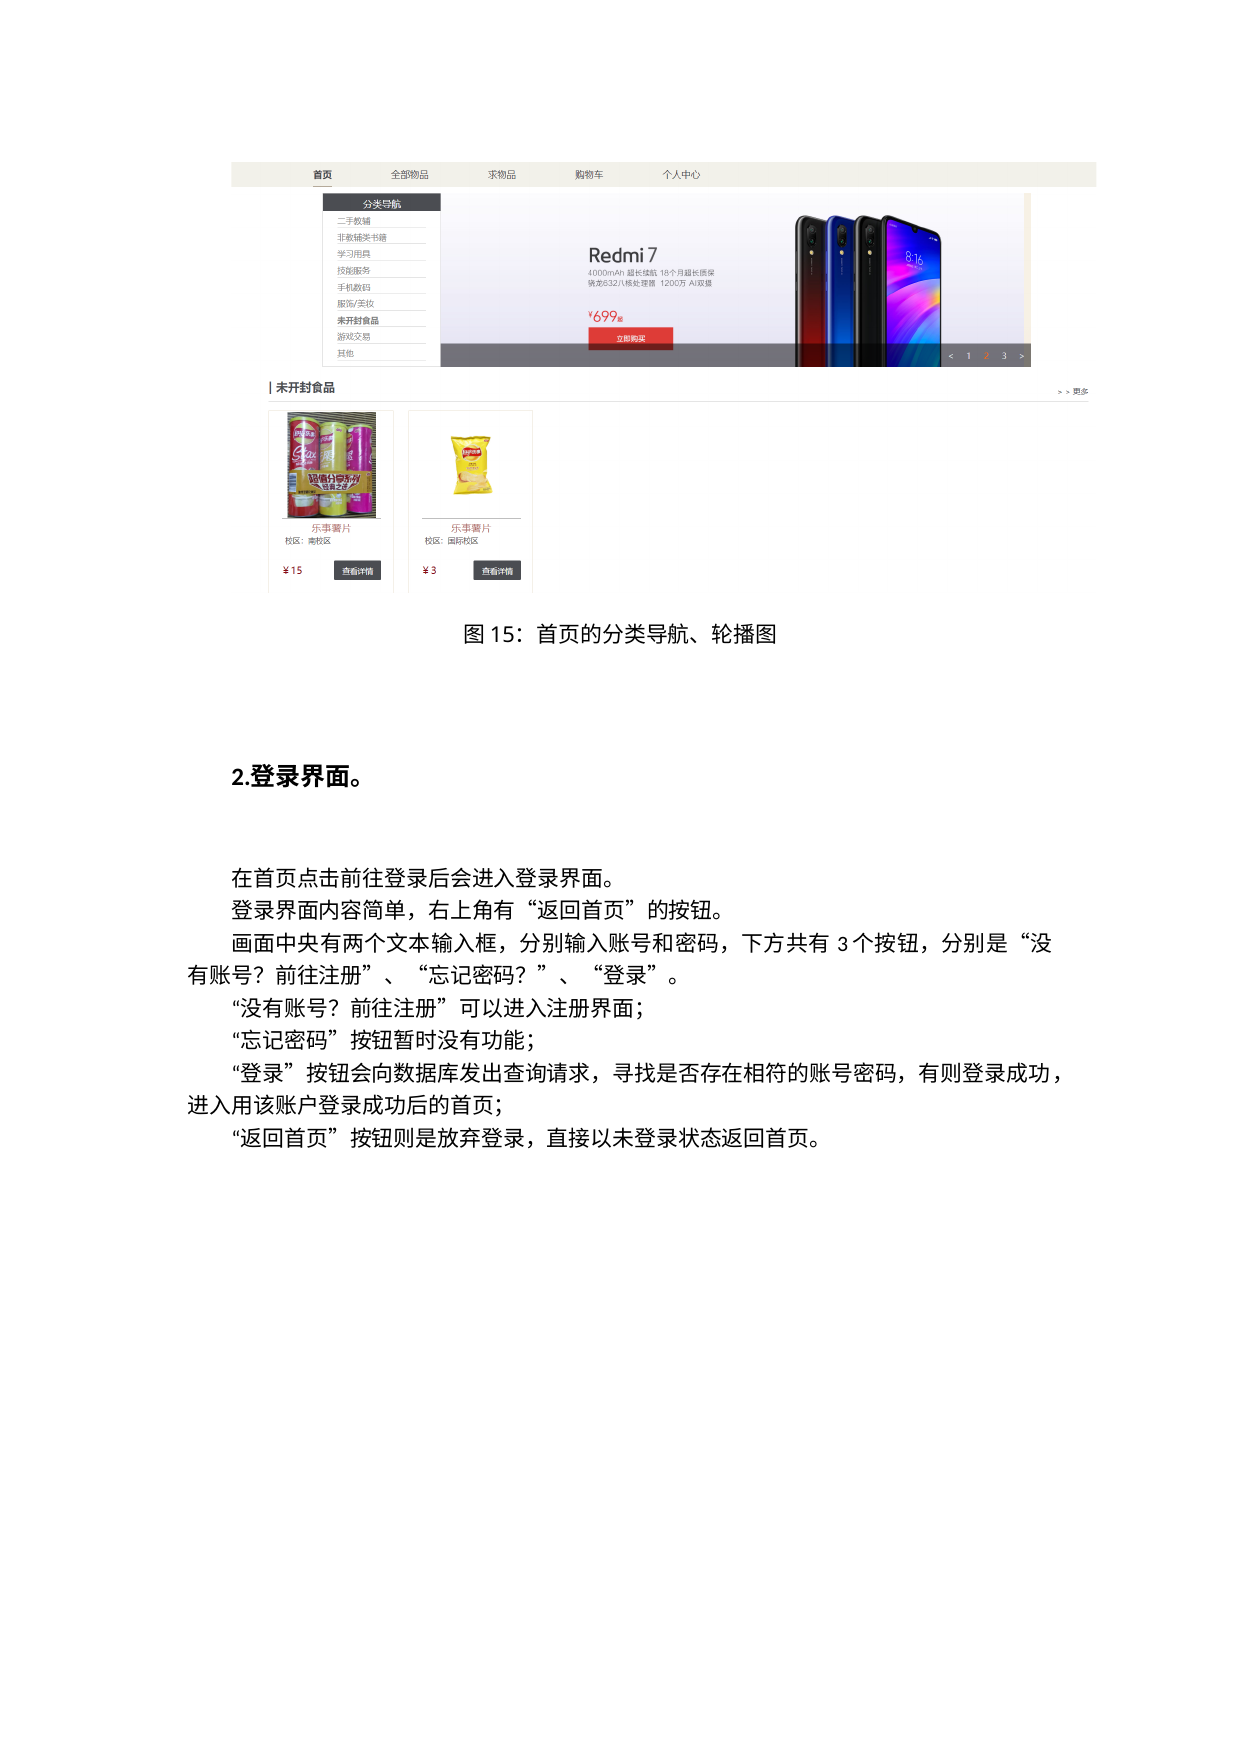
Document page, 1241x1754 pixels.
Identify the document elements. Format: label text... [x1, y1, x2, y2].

text “返回首页”按钮则是放弃登录，直接以未登录状态返回首页。 [187, 1120, 1053, 1153]
text 在首页点击前往登录后会进入登录界面。 [187, 860, 1053, 893]
text “忘记密码”按钮暂时没有功能； [187, 1023, 1053, 1055]
text 画面中央有两个文本输入框，分别输入账号和密码，下方共有3个按钮，分别是“没有账号？前往注册”、“忘记密码？”、“登录”。 [187, 925, 1053, 990]
text 登录界面内容简单，右上角有“返回首页”的按钮。 [187, 893, 1053, 925]
picture [231, 162, 1097, 593]
text “登录”按钮会向数据库发出查询请求，寻找是否存在相符的账号密码，有则登录成功，进入用该账户登录成功后的首页； [187, 1055, 1053, 1120]
text “没有账号？前往注册”可以进入注册界面； [187, 990, 1053, 1023]
text 图15：首页的分类导航、轮播图 [187, 617, 1053, 649]
subtitle 2.登录界面。 [187, 742, 1053, 807]
